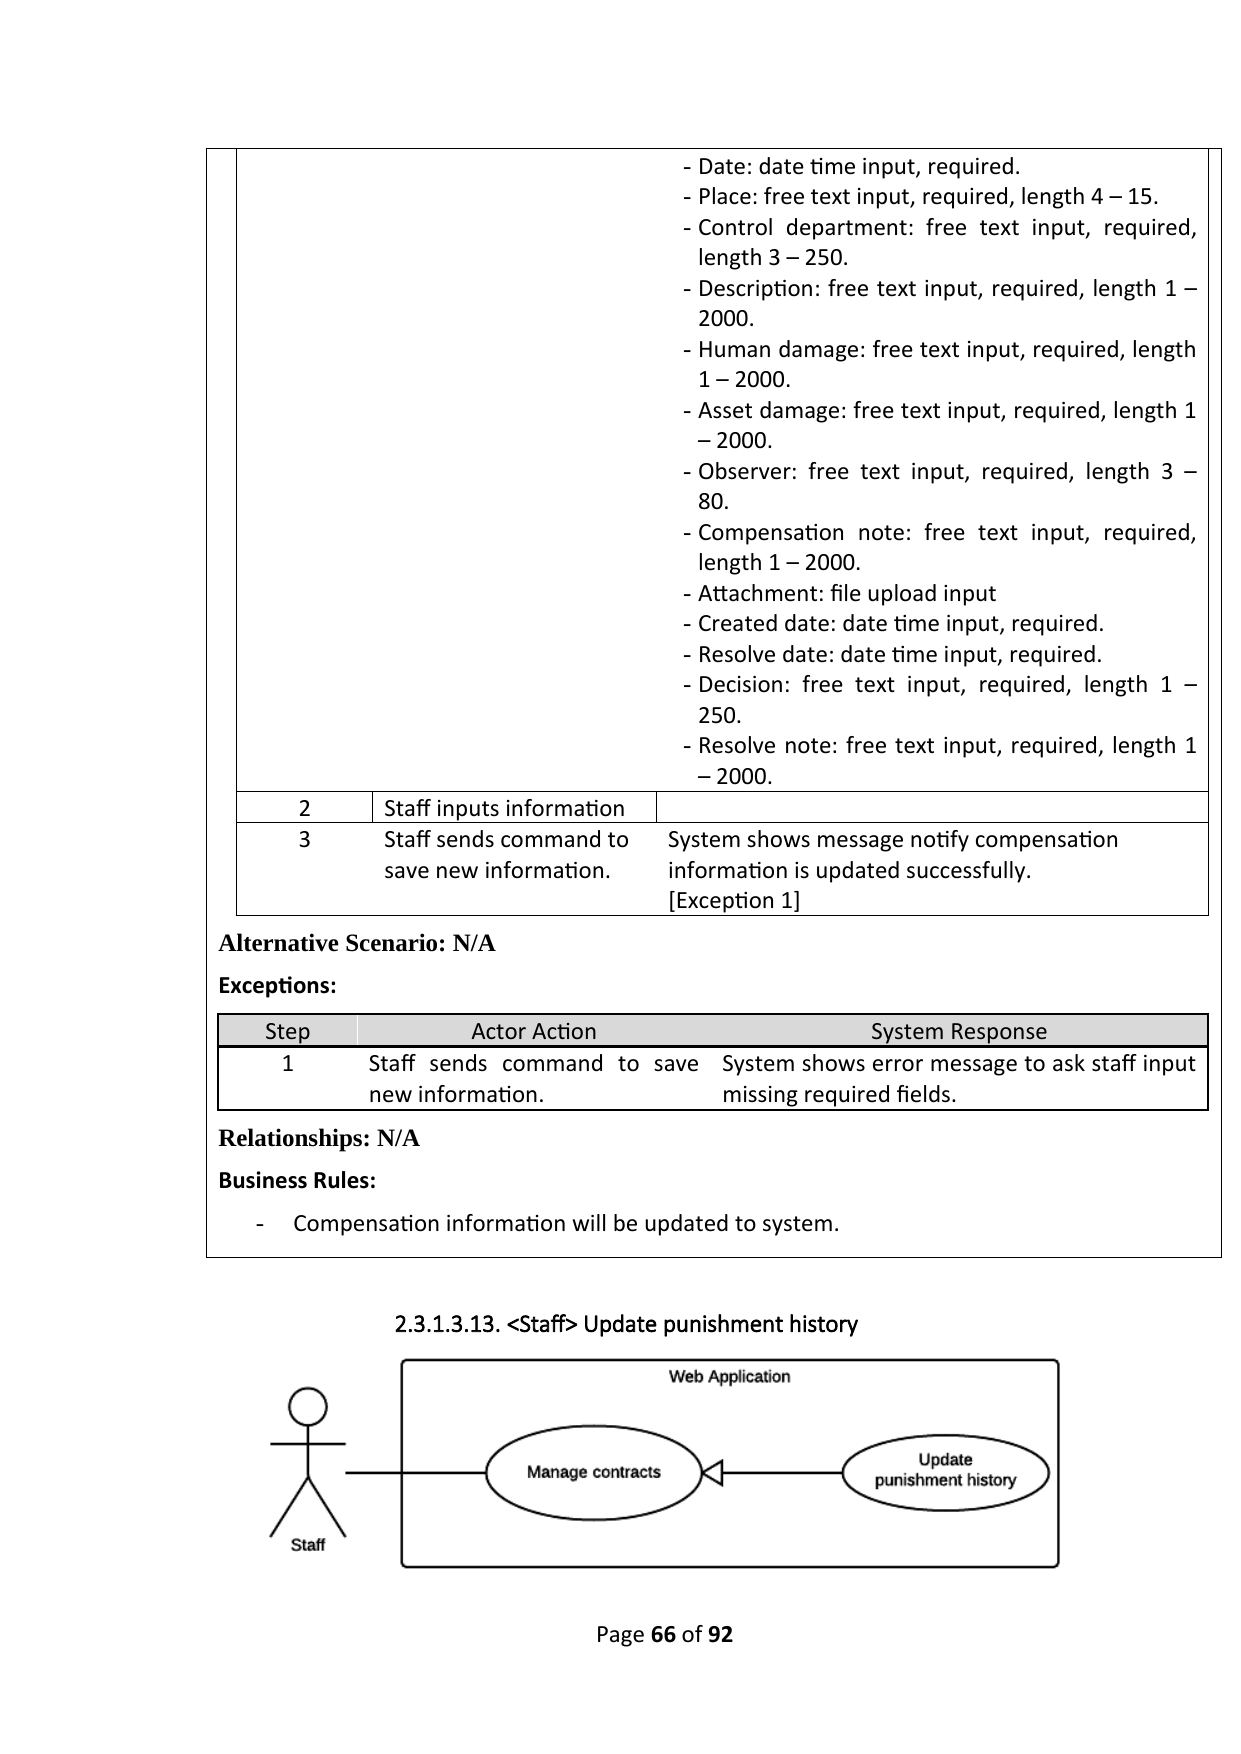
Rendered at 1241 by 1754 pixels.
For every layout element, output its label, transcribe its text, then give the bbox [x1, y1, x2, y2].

subtitle <Staff> Update punishment history [394, 1307, 1122, 1338]
picture [243, 1340, 1086, 1586]
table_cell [207, 149, 1221, 1257]
